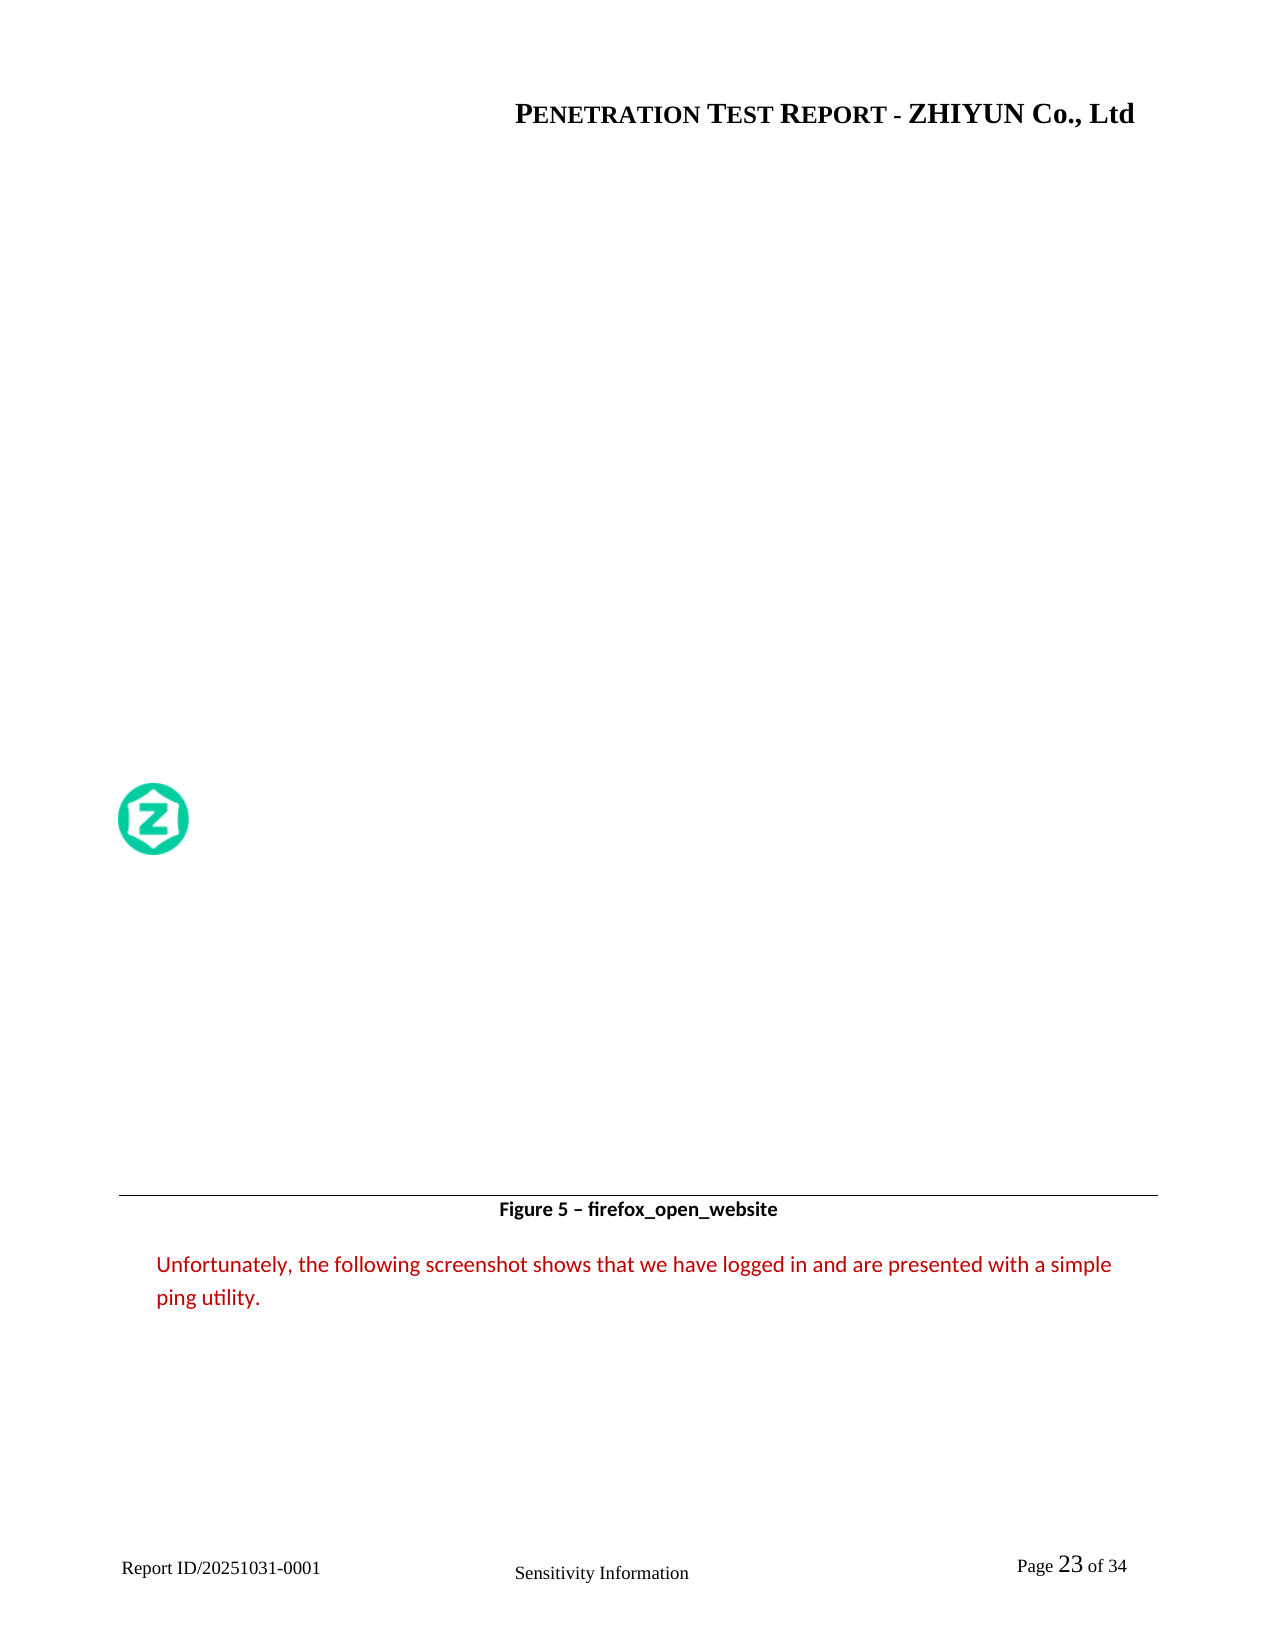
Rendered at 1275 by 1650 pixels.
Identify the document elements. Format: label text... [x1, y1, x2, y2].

text Figure 5 – firefox_open_website [119, 1196, 1158, 1222]
text Unfortunately, the following screenshot shows that we have logged in and are presented with a simple ping utility. [156, 1251, 1158, 1311]
picture [118, 783, 189, 855]
